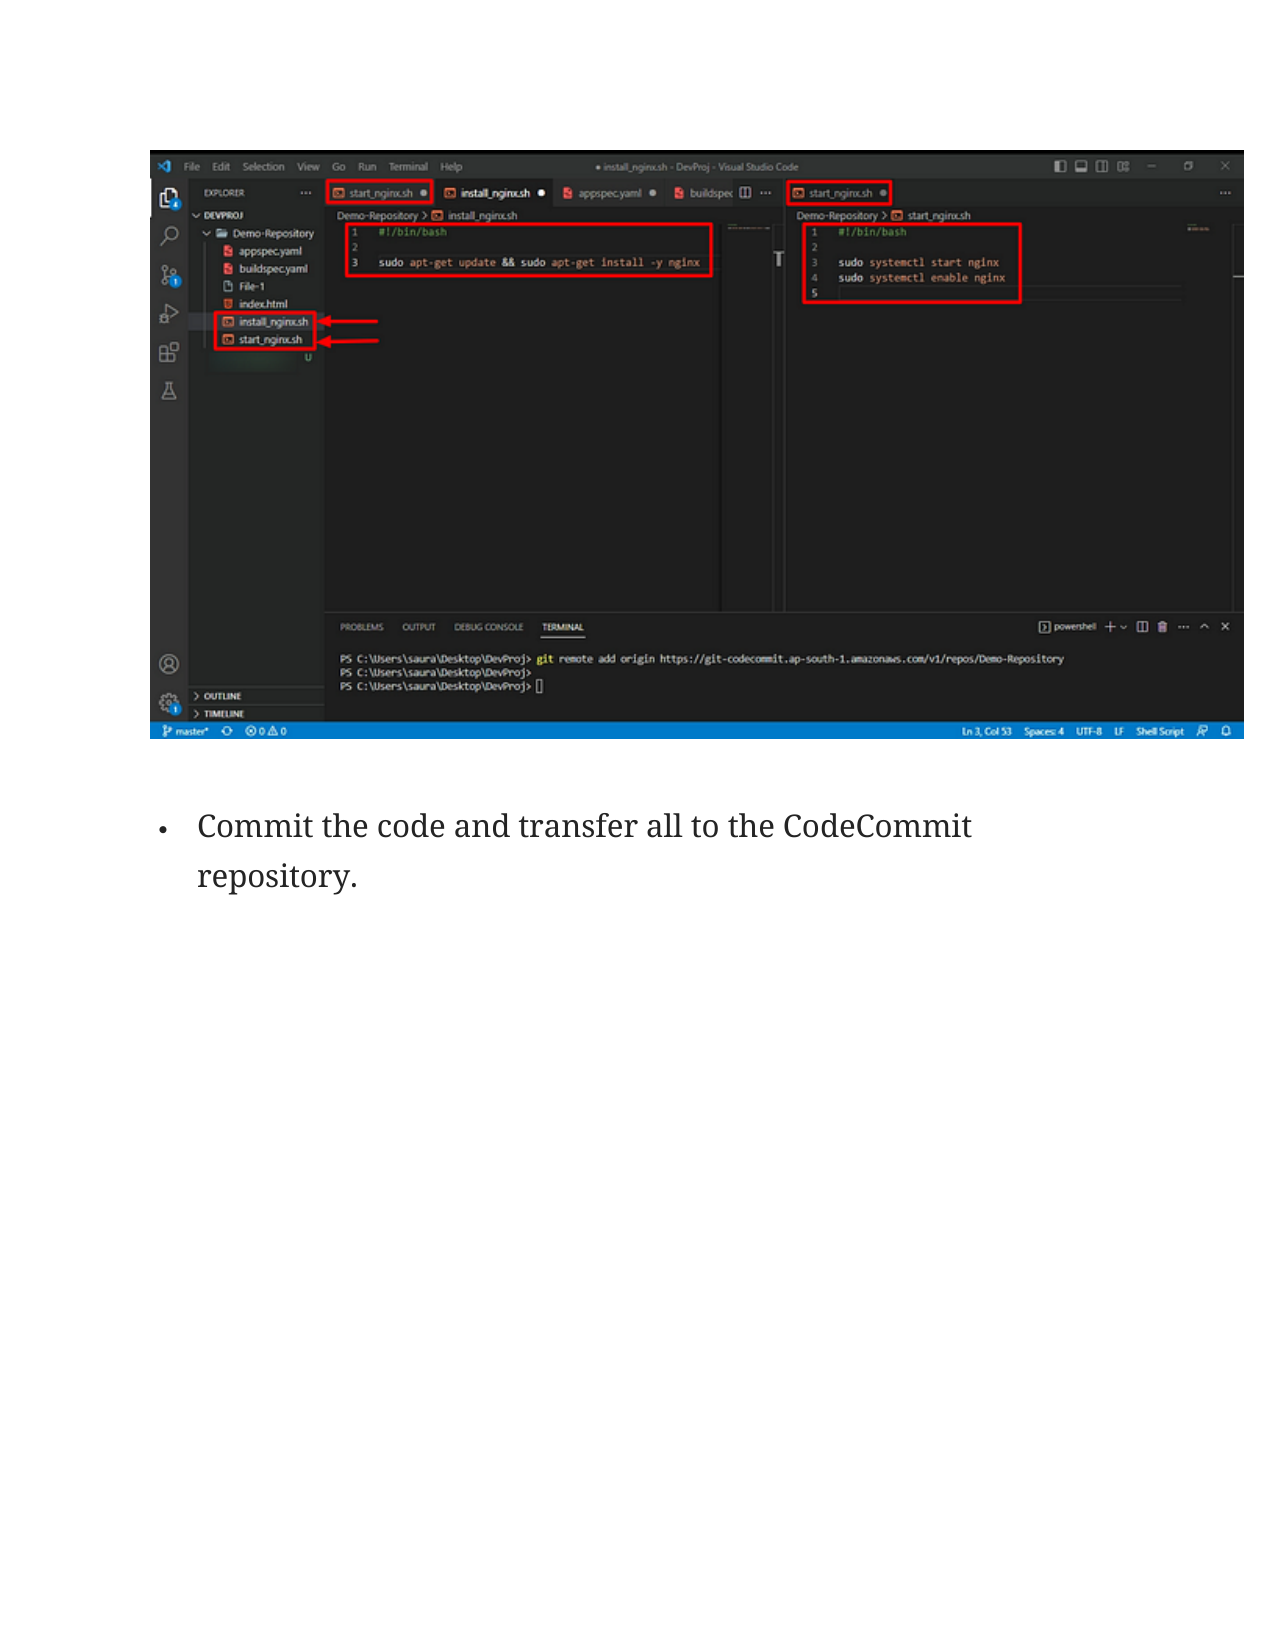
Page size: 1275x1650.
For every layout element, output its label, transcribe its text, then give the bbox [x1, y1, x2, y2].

picture [150, 150, 1244, 739]
list Commit the code and transfer all to the CodeCommit repository. [159, 797, 1125, 947]
